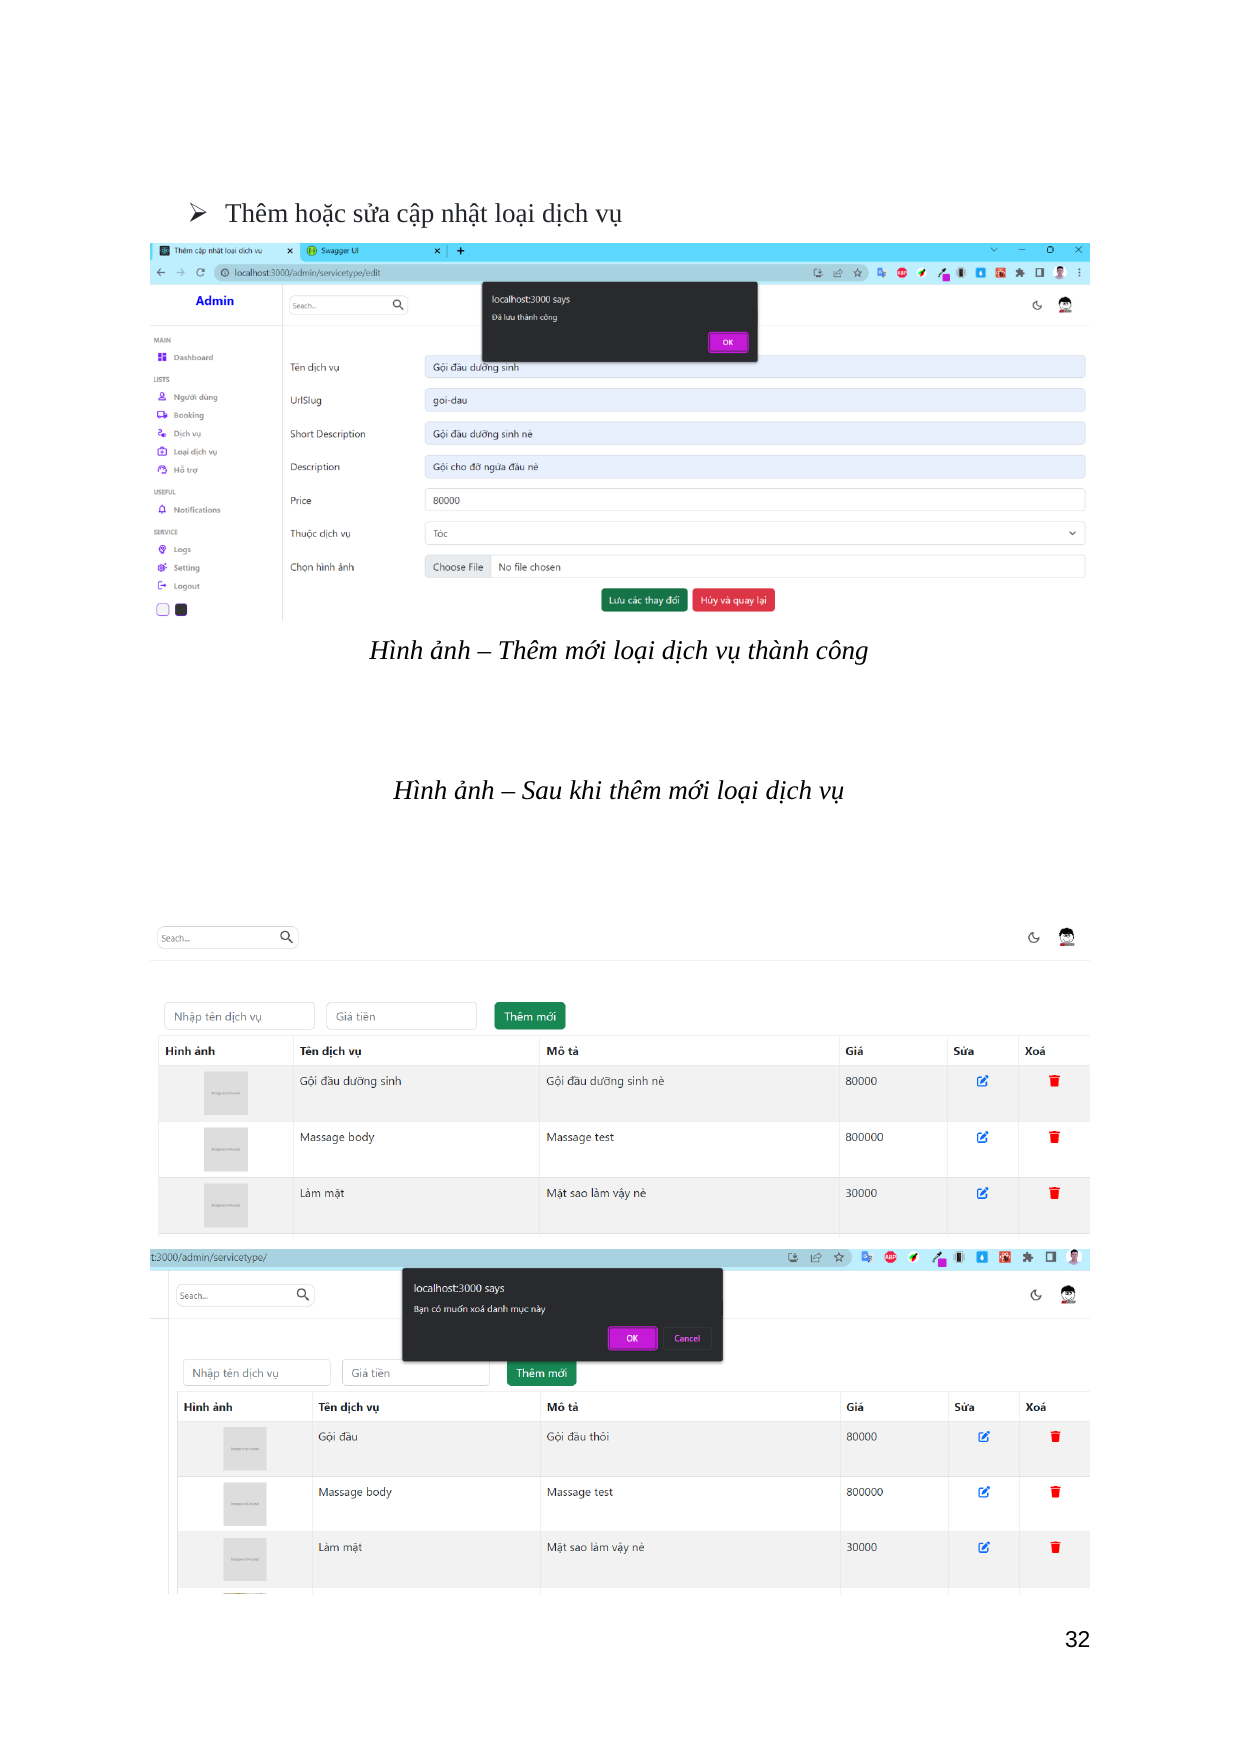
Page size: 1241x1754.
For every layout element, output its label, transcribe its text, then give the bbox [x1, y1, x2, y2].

picture [150, 913, 1090, 1237]
picture [150, 1249, 1090, 1594]
list Thêm hoặc sửa cập nhật loại dịch vụ [187, 197, 1090, 228]
text Hình ảnh – Sau khi thêm mới loại dịch vụ [150, 774, 1090, 805]
picture [150, 243, 1090, 621]
text Hình ảnh – Thêm mới loại dịch vụ thành công [150, 634, 1090, 665]
